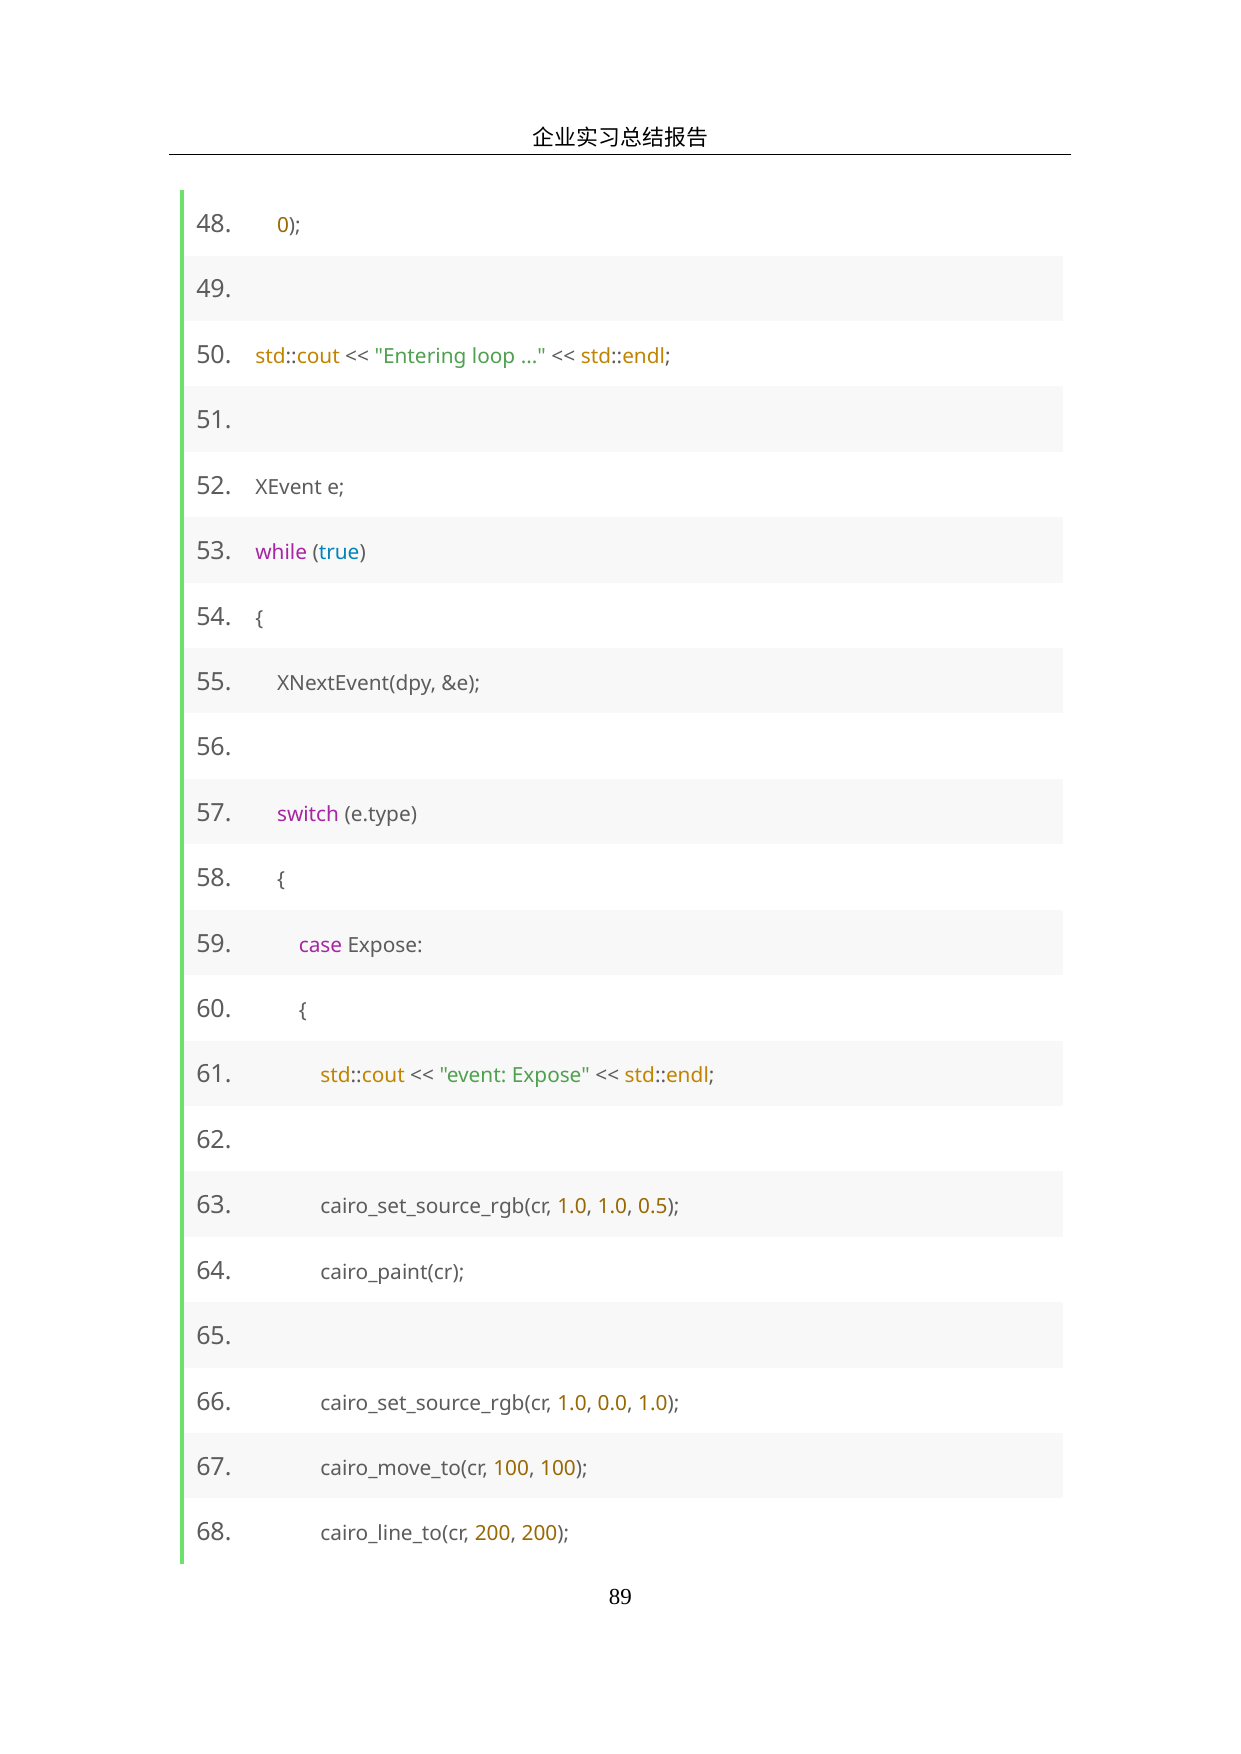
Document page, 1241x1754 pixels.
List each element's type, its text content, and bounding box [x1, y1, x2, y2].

list { [184, 975, 1063, 1041]
list case Expose: [184, 910, 1063, 975]
list XNextEvent(dpy, &e); [184, 648, 1063, 713]
list while (true) [184, 517, 1063, 583]
list { [184, 844, 1063, 910]
list { [184, 583, 1063, 648]
list std::cout << "Entering loop ..." << std::endl; [184, 321, 1063, 386]
list switch (e.type) [184, 779, 1063, 844]
list cairo_set_source_rgb(cr, 1.0, 1.0, 0.5); [184, 1171, 1063, 1237]
list cairo_line_to(cr, 200, 200); [184, 1498, 1063, 1564]
list 0); [184, 190, 1063, 256]
list cairo_move_to(cr, 100, 100); [184, 1433, 1063, 1498]
list XEvent e; [184, 452, 1063, 517]
list std::cout << "event: Expose" << std::endl; [184, 1041, 1063, 1106]
list cairo_paint(cr); [184, 1237, 1063, 1302]
list cairo_set_source_rgb(cr, 1.0, 0.0, 1.0); [184, 1368, 1063, 1433]
